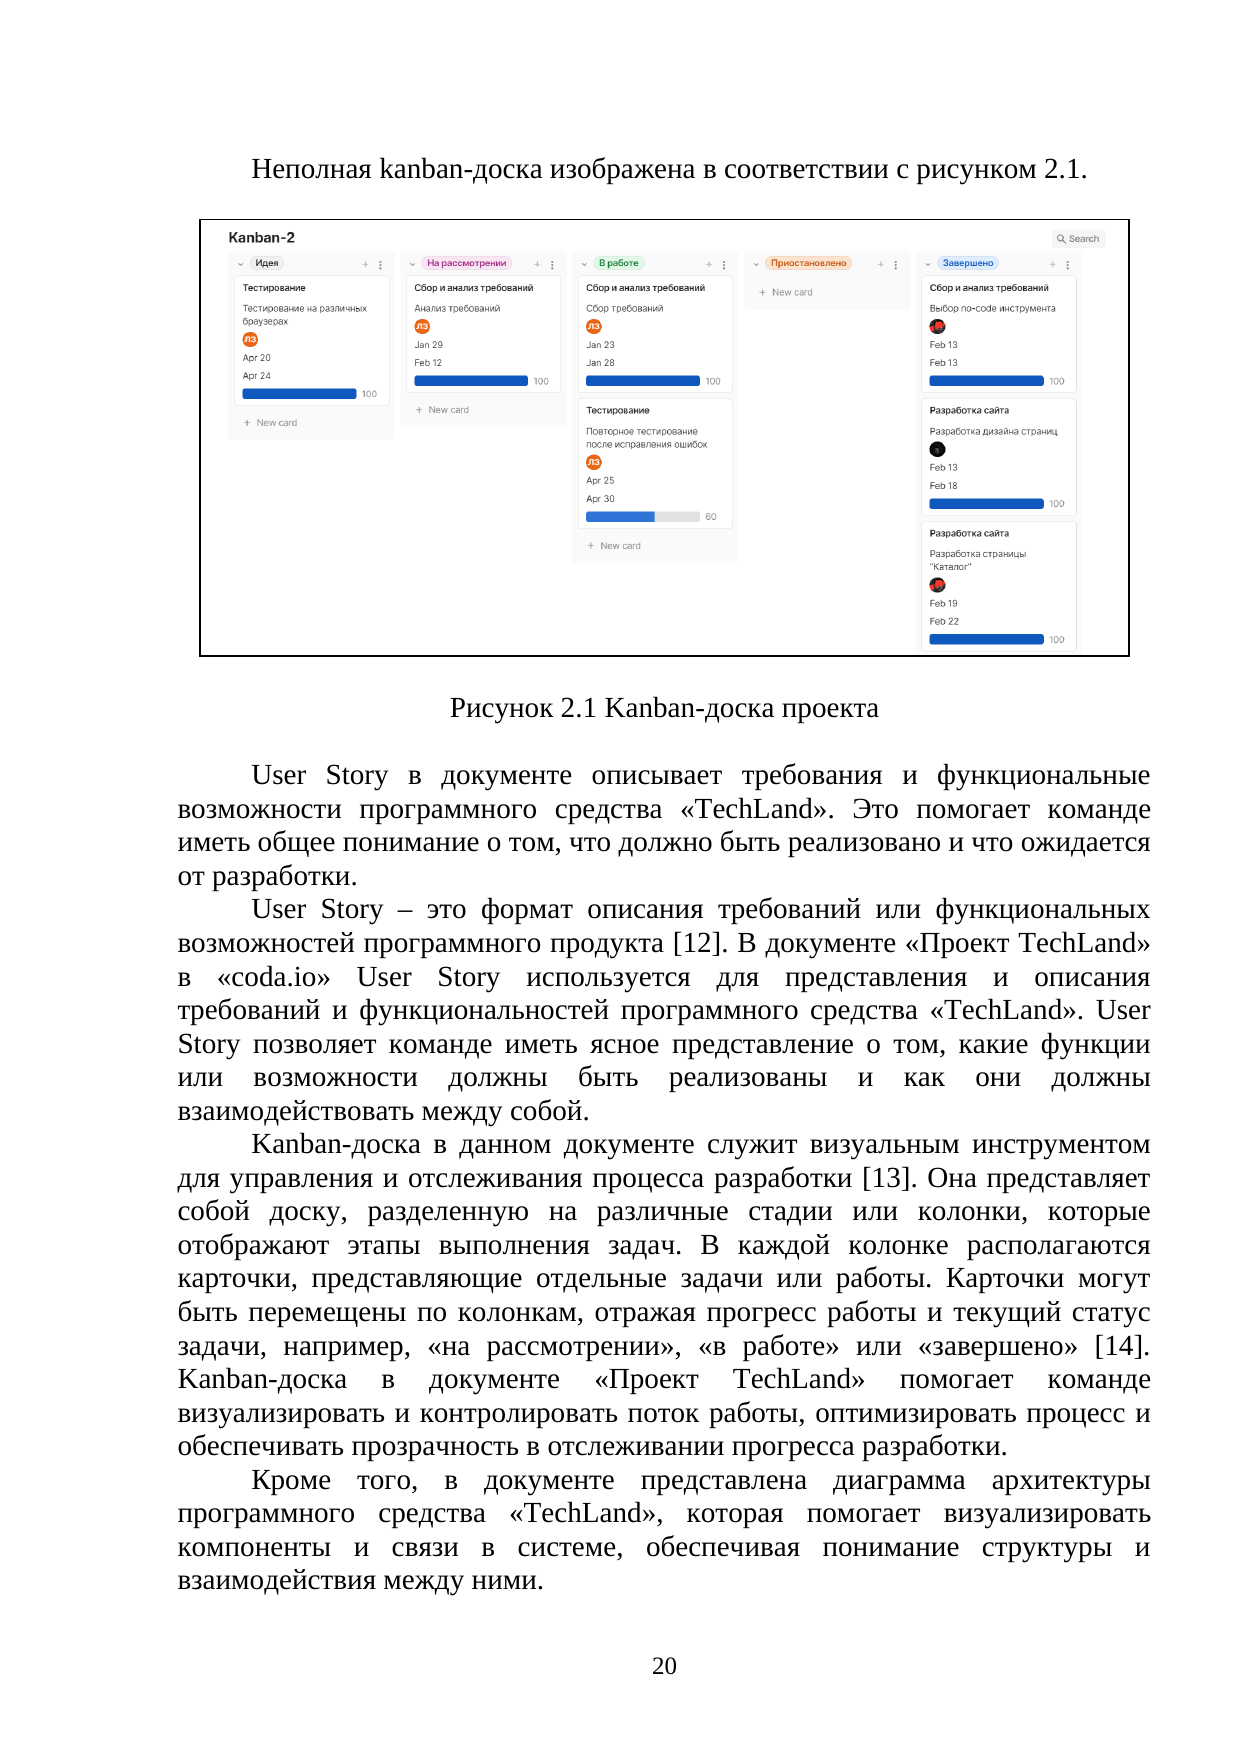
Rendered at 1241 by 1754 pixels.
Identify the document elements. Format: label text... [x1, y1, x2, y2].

text Кроме того, в документе представлена диаграмма архитектуры программного средства «TechLand», которая помогает визуализировать компоненты и связи в системе, обеспечивая понимание структуры и взаимодействия между ними. [177, 1462, 1152, 1596]
text Неполная kanban-доска изображена в соответствии с рисунком 2.1. [177, 152, 1152, 185]
picture [201, 220, 1128, 655]
text Kanban-доска в данном документе служит визуальным инструментом для управления и отслеживания процесса разработки [13]. Она представляет собой доску, разделенную на различные стадии или колонки, которые отображают этапы выполнения задач. В каждой колонке располагаются карточки, представляющие отдельные задачи или работы. Карточки могут быть перемещены по колонкам, отражая прогресс работы и текущий статус задачи, например, «на рассмотрении», «в работе» или «завершено» [14]. Kanban-доска в документе «Проект TechLand» помогает команде визуализировать и контролировать поток работы, оптимизировать процесс и обеспечивать прозрачность в отслеживании прогресса разработки. [177, 1126, 1152, 1462]
text User Story – это формат описания требований или функциональных возможностей программного продукта [12]. В документе «Проект TechLand» в «сoda.io» User Story используется для представления и описания требований и функциональностей программного средства «TechLand». User Story позволяет команде иметь ясное представление о том, какие функции или возможности должны быть реализованы и как они должны взаимодействовать между собой. [177, 892, 1152, 1126]
text User Story в документе описывает требования и функциональные возможности программного средства «TechLand». Это помогает команде иметь общее понимание о том, что должно быть реализовано и что ожидается от разработки. [177, 757, 1152, 892]
text Рисунок 2.1 Kanban-доска проекта [177, 690, 1152, 724]
